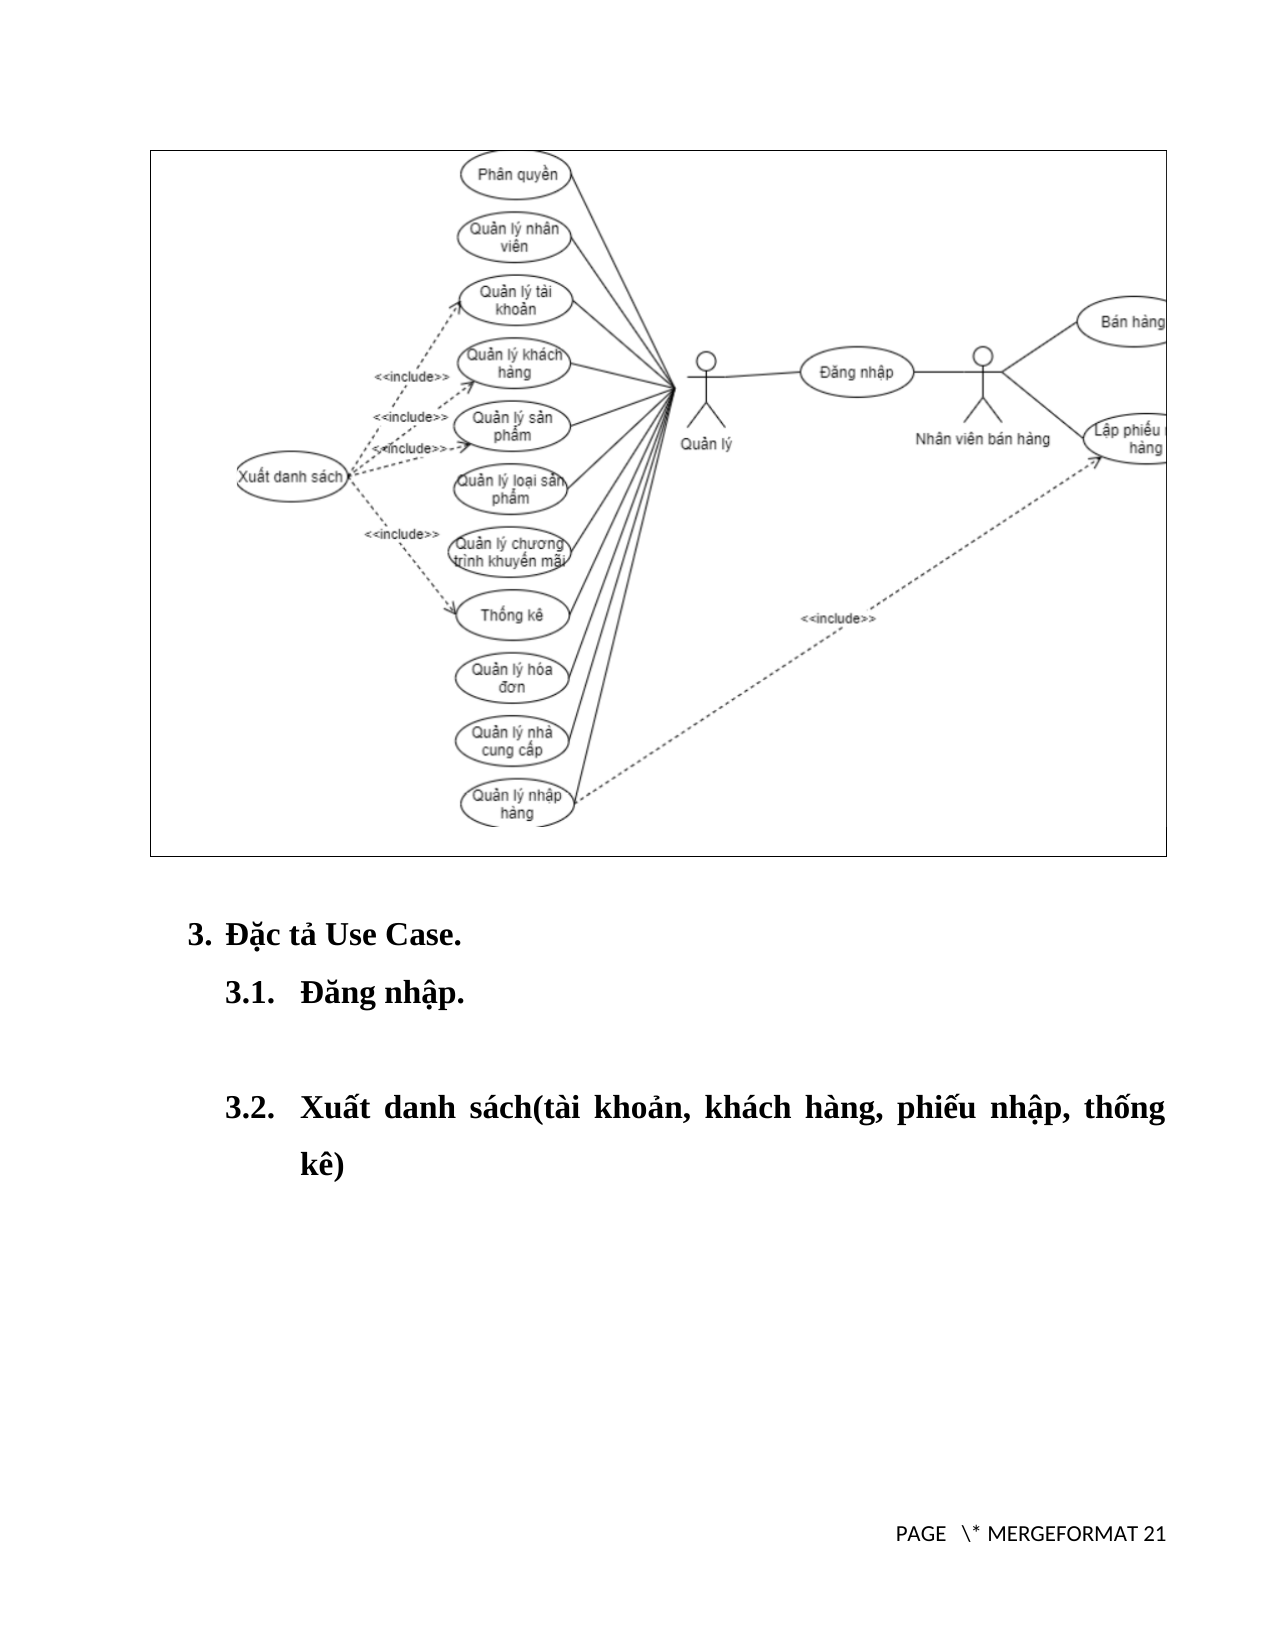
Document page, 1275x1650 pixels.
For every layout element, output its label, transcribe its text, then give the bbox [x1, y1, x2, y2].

table_header [151, 151, 1166, 856]
picture [236, 151, 1167, 827]
list Đăng nhập. [225, 972, 1167, 1011]
list Xuất danh sách(tài khoản, khách hàng, phiếu nhập, thống kê) [225, 1087, 1167, 1183]
list Đặc tả Use Case. [187, 915, 1167, 953]
